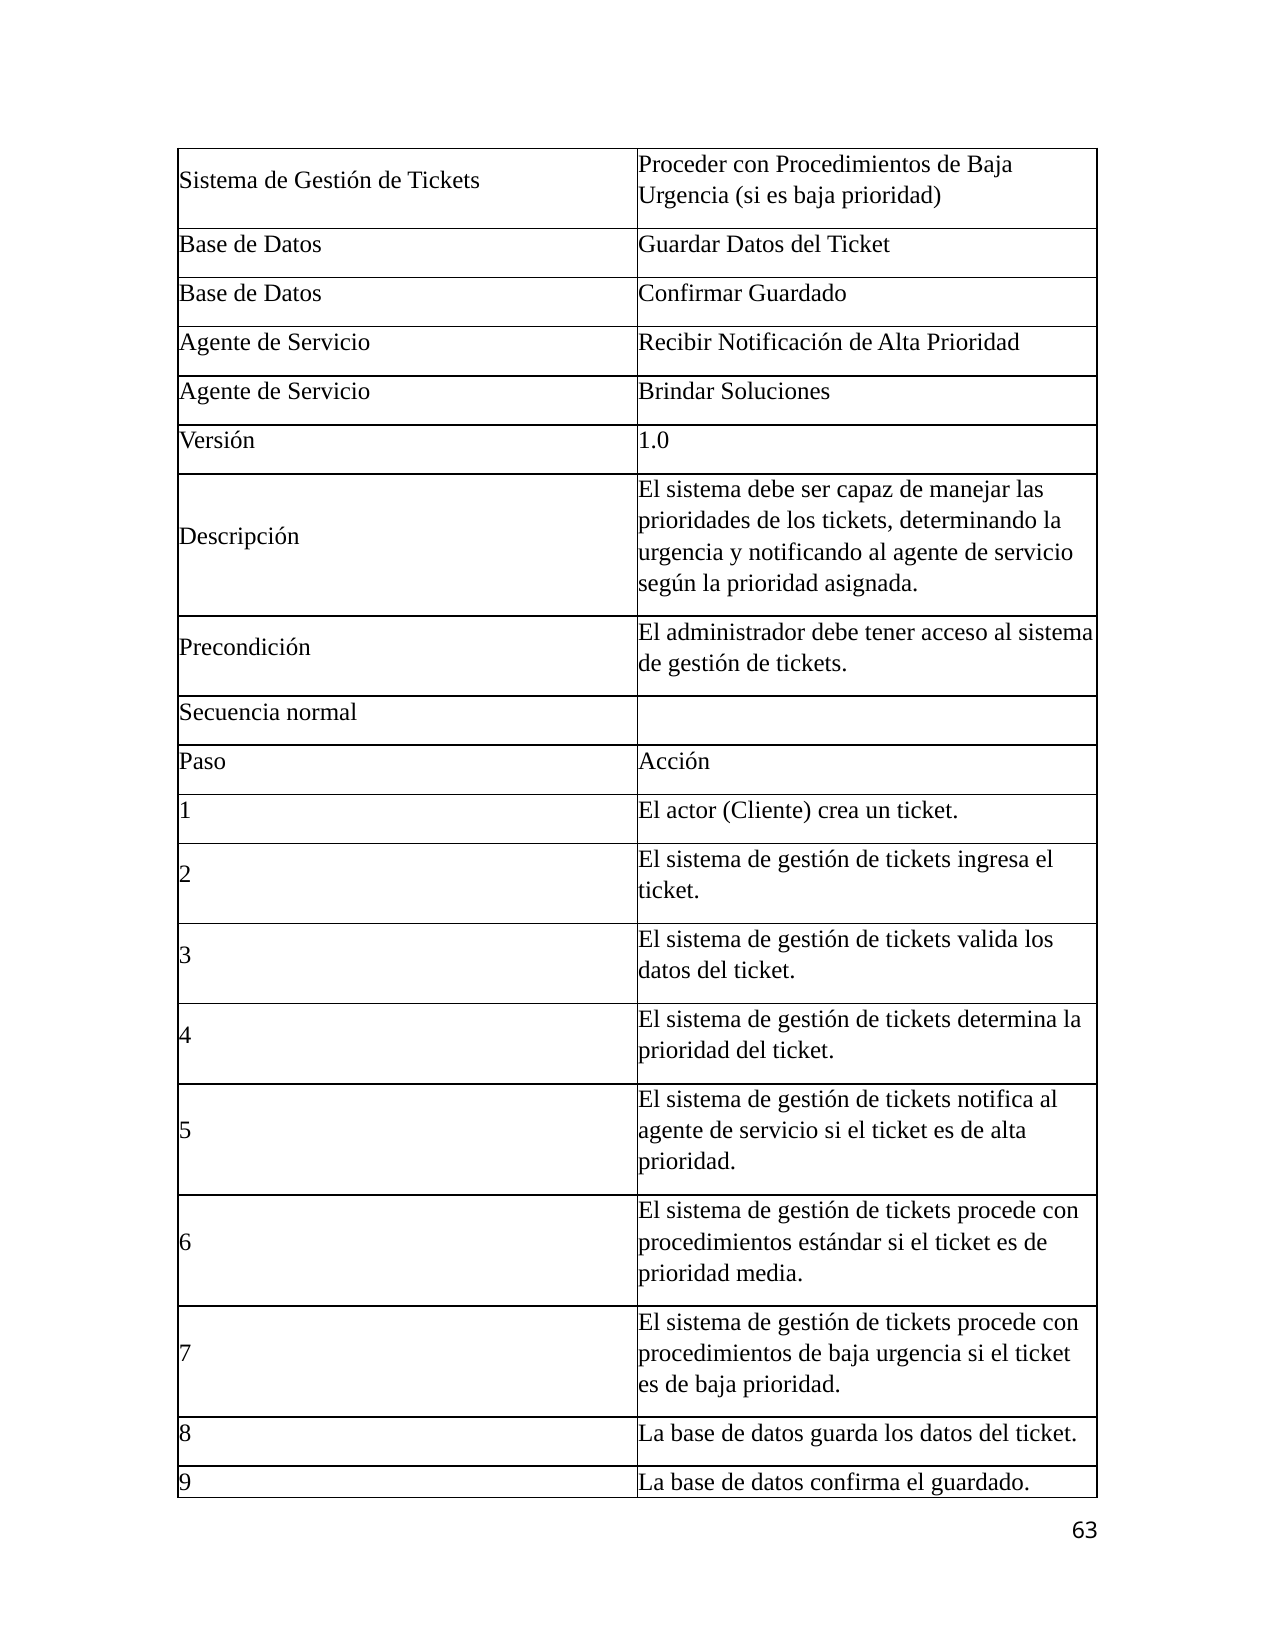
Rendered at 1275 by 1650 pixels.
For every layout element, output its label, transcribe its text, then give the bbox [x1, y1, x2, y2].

table_cell Acción [638, 746, 1096, 793]
table_cell El actor (Cliente) crea un ticket. [638, 795, 1096, 842]
table_cell 2 [179, 844, 637, 923]
table_cell El sistema debe ser capaz de manejar las prioridades de los tickets, determinando la urgencia y notificando al agente de servicio según la prioridad asignada. [638, 475, 1096, 615]
table_cell 4 [179, 1004, 637, 1083]
table_cell Precondición [179, 617, 637, 695]
table_cell 5 [179, 1085, 637, 1194]
table_cell El sistema de gestión de tickets valida los datos del ticket. [638, 924, 1096, 1003]
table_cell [179, 149, 637, 228]
table_cell Descripción [179, 475, 637, 615]
table_cell Agente de Servicio [179, 327, 637, 375]
table_cell Base de Datos [179, 278, 637, 326]
table_cell Base de Datos [179, 229, 637, 277]
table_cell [638, 1467, 1096, 1497]
table_cell El administrador debe tener acceso al sistema de gestión de tickets. [638, 617, 1096, 695]
table_cell Confirmar Guardado [638, 278, 1096, 326]
table_cell Proceder con Procedimientos de Baja Urgencia (si es baja prioridad) [638, 149, 1096, 228]
table_cell El sistema de gestión de tickets procede con procedimientos estándar si el ticket es de prioridad media. [638, 1196, 1096, 1305]
table_cell El sistema de gestión de tickets ingresa el ticket. [638, 844, 1096, 923]
table_cell El sistema de gestión de tickets procede con procedimientos de baja urgencia si el ticket es de baja prioridad. [638, 1307, 1096, 1416]
table_cell 3 [179, 924, 637, 1003]
table_cell [638, 697, 1096, 744]
table_cell 6 [179, 1196, 637, 1305]
table_cell 8 [179, 1418, 637, 1465]
table_cell 1.0 [638, 426, 1096, 473]
table_cell Brindar Soluciones [638, 377, 1096, 424]
table_cell Agente de Servicio [179, 377, 637, 424]
table_cell Recibir Notificación de Alta Prioridad [638, 327, 1096, 375]
table_cell La base de datos guarda los datos del ticket. [638, 1418, 1096, 1465]
table_cell 9 [179, 1467, 637, 1497]
table_cell Versión [179, 426, 637, 473]
table_cell Paso [179, 746, 637, 793]
table_cell El sistema de gestión de tickets determina la prioridad del ticket. [638, 1004, 1096, 1083]
table_cell 7 [179, 1307, 637, 1416]
table_cell Guardar Datos del Ticket [638, 229, 1096, 277]
table_cell Secuencia normal [179, 697, 637, 744]
table_cell El sistema de gestión de tickets notifica al agente de servicio si el ticket es de alta prioridad. [638, 1085, 1096, 1194]
table_cell 1 [179, 795, 637, 842]
